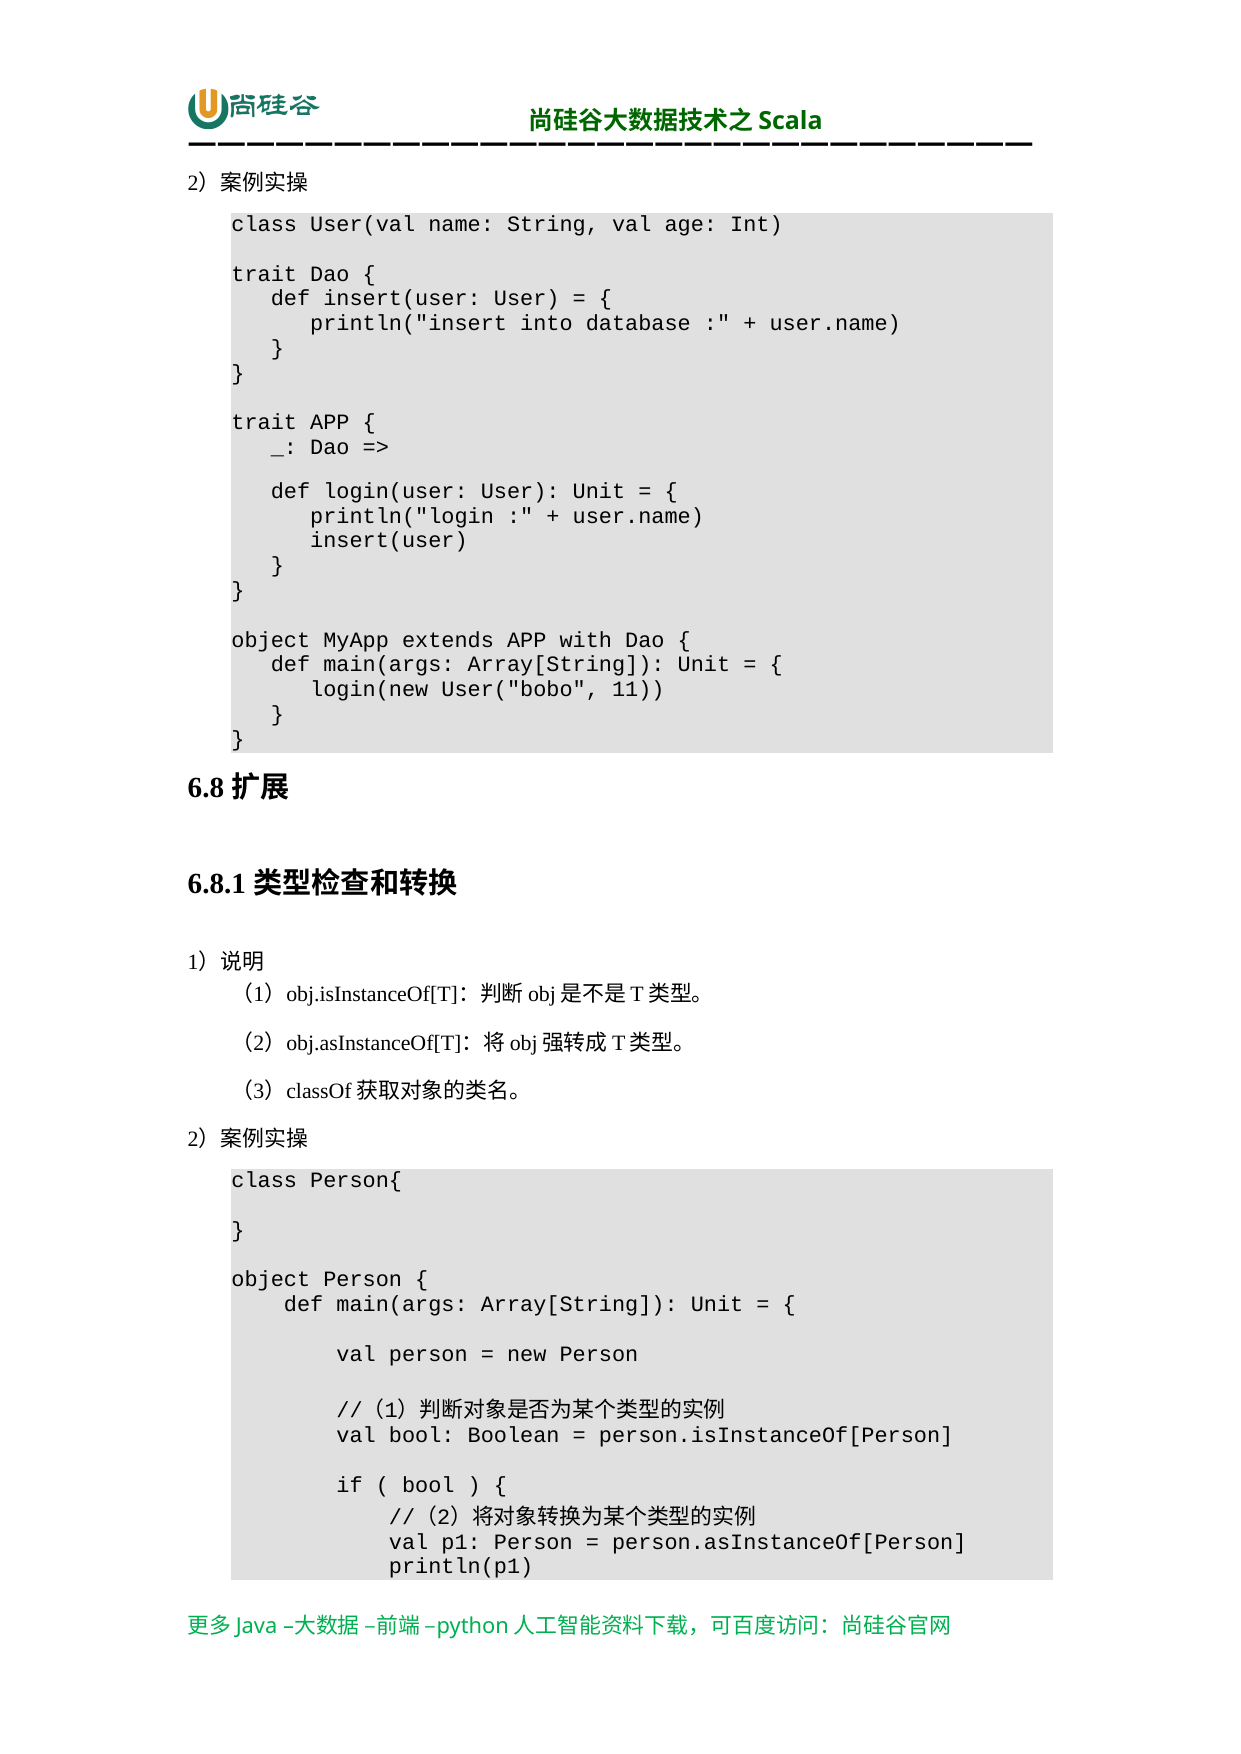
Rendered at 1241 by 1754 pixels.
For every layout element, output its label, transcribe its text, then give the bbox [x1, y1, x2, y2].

text def login(user: User): Unit = { [231, 480, 1053, 505]
text println("login :" + user.name) [231, 505, 1053, 529]
picture [187, 88, 321, 130]
subtitle 6.8 扩展 [187, 753, 1053, 818]
text （1）obj.isInstanceOf[T]：判断obj是不是T类型。 [231, 976, 1053, 1008]
text val bool: Boolean = person.isInstanceOf[Person] [231, 1424, 1053, 1449]
text } [231, 1219, 1053, 1244]
text println(p1) [231, 1556, 1053, 1580]
text } [231, 362, 1053, 387]
text insert(user) [231, 529, 1053, 554]
text //（1）判断对象是否为某个类型的实例 [231, 1392, 1053, 1424]
text def insert(user: User) = { [231, 288, 1053, 312]
text } [231, 703, 1053, 728]
text //（2）将对象转换为某个类型的实例 [231, 1499, 1053, 1531]
text } [231, 728, 1053, 753]
text （2）obj.asInstanceOf[T]：将obj强转成T类型。 [187, 1024, 1053, 1057]
subtitle 6.8.1 类型检查和转换 [187, 848, 1053, 913]
text 1）说明 [187, 943, 1053, 976]
text object Person { [231, 1268, 1053, 1293]
text class User(val name: String, val age: Int) [231, 213, 1053, 238]
text _: Dao => [231, 436, 1053, 461]
text login(new User("bobo", 11)) [231, 678, 1053, 703]
text } [231, 337, 1053, 362]
text trait APP { [231, 412, 1053, 436]
text def main(args: Array[String]): Unit = { [231, 1293, 1053, 1318]
text 2）案例实操 [187, 165, 1053, 197]
text object MyApp extends APP with Dao { [231, 629, 1053, 653]
text println("insert into database :" + user.name) [231, 312, 1053, 337]
text def main(args: Array[String]): Unit = { [231, 653, 1053, 678]
text } [231, 579, 1053, 604]
text } [231, 554, 1053, 579]
text trait Dao { [231, 263, 1053, 288]
text 2）案例实操 [187, 1121, 1053, 1153]
text if ( bool ) { [231, 1474, 1053, 1499]
text val p1: Person = person.asInstanceOf[Person] [231, 1531, 1053, 1556]
text class Person{ [231, 1169, 1053, 1194]
text val person = new Person [231, 1343, 1053, 1368]
text （3）classOf获取对象的类名。 [187, 1073, 1053, 1105]
